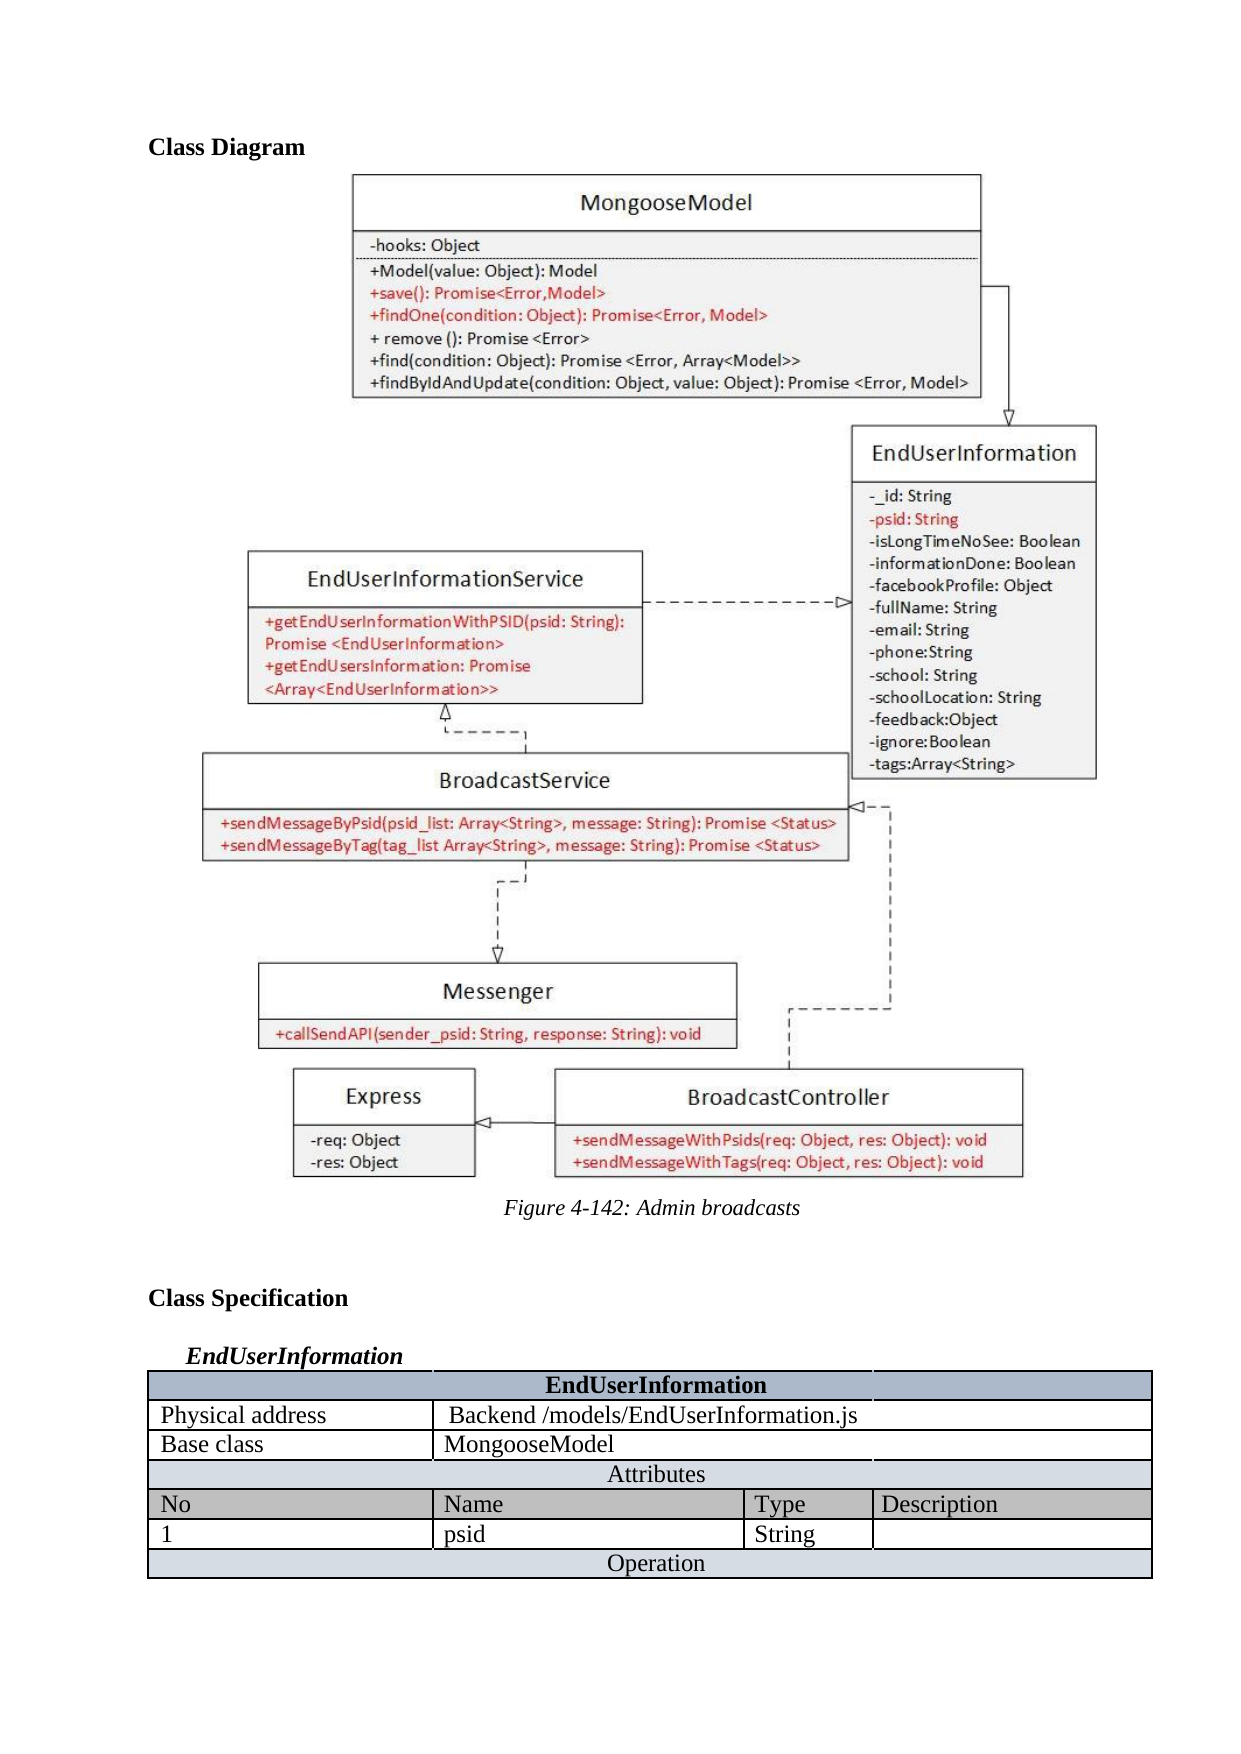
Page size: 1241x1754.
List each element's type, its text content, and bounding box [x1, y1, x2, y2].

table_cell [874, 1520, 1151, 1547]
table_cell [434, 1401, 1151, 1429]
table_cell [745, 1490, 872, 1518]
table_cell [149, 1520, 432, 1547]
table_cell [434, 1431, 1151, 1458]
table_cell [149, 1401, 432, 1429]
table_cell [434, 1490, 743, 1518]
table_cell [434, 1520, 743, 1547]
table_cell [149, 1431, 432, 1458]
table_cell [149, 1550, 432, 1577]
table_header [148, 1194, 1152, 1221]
text Class Diagram [148, 132, 1152, 161]
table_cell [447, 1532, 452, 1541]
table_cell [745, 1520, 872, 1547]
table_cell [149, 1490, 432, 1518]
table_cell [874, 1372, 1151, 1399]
picture [201, 173, 1098, 1183]
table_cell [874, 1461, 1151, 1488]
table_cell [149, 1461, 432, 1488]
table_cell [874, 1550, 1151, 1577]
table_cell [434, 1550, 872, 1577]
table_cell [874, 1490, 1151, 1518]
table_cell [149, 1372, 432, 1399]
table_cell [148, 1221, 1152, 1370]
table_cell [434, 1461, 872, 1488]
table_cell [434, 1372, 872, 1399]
